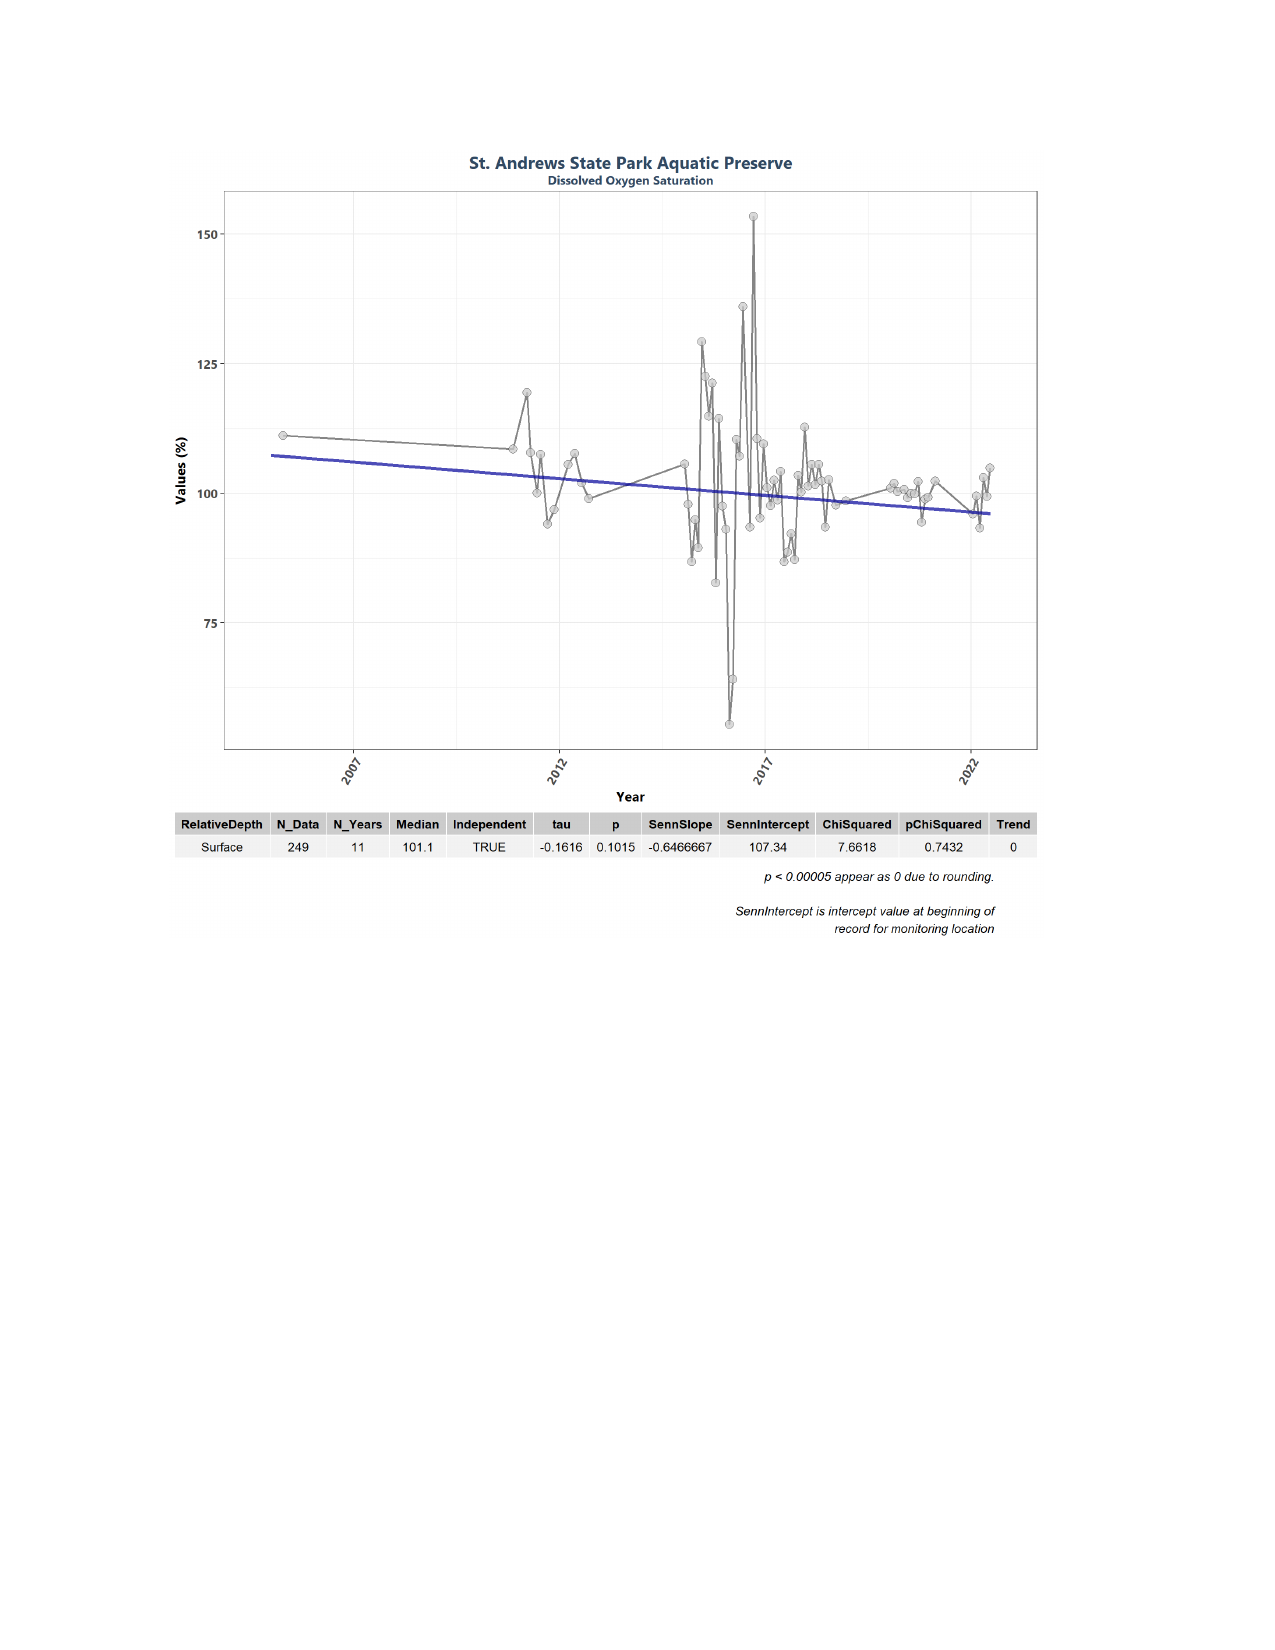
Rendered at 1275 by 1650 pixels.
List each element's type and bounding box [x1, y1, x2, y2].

picture [168, 150, 1044, 938]
